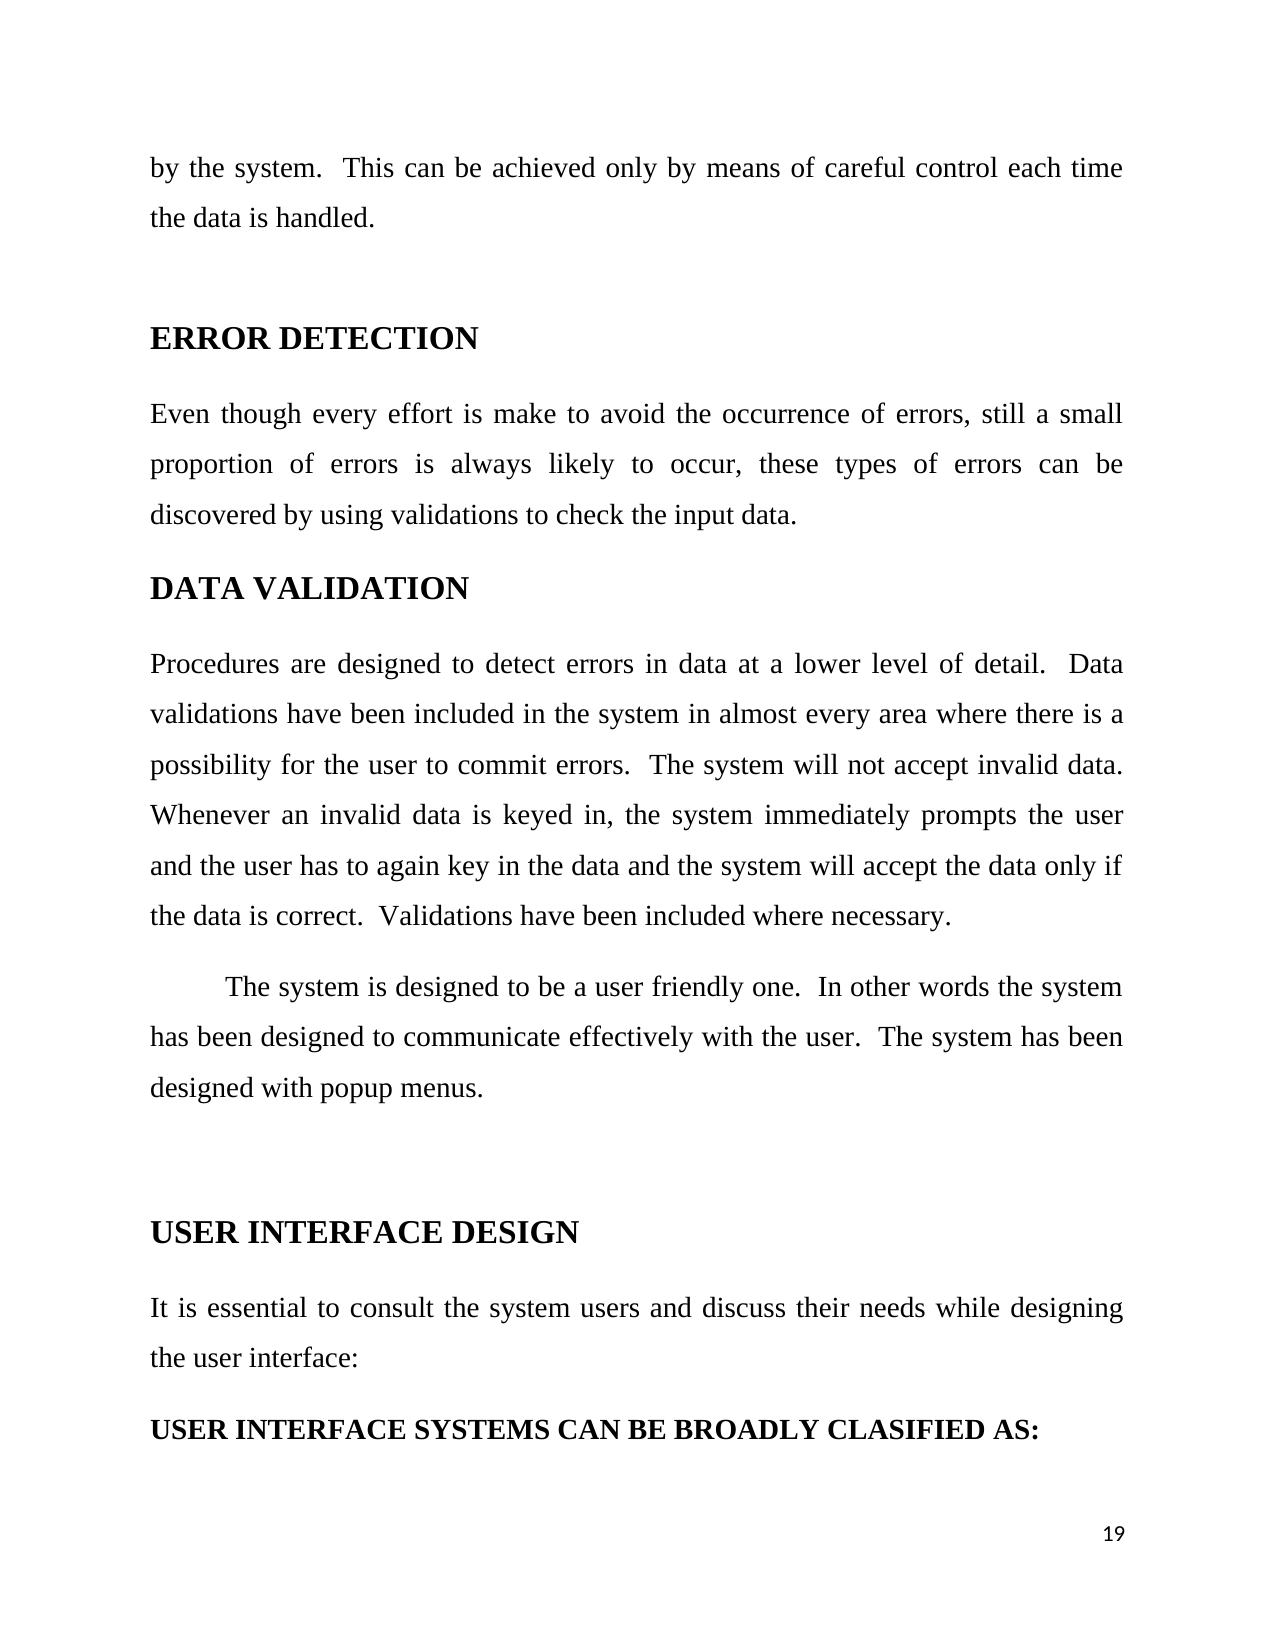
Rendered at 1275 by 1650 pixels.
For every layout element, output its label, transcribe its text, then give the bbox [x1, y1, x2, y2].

text USER INTERFACE DESIGN [150, 1212, 1125, 1250]
text USER INTERFACE SYSTEMS CAN BE BROADLY CLASIFIED AS: [150, 1412, 1125, 1445]
text It is essential to consult the system users and discuss their needs while designing the user interface: [150, 1290, 1125, 1374]
text DATA VALIDATION [150, 568, 1125, 606]
text Procedures are designed to detect errors in data at a lower level of detail. Data validations have been included in the system in almost every area where there is a possibility for the user to commit errors. The system will not accept invalid data. Whenever an invalid data is keyed in, the system immediately prompts the user and the user has to again key in the data and the system will accept the data only if the data is correct. Validations have been included where necessary. [150, 646, 1125, 931]
text Even though every effort is make to avoid the occurrence of errors, still a small proportion of errors is always likely to occur, these types of errors can be discovered by using validations to check the input data. [150, 396, 1125, 530]
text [150, 150, 1125, 234]
text ERROR DETECTION [150, 318, 1125, 356]
text The system is designed to be a user friendly one. In other words the system has been designed to communicate effectively with the user. The system has been designed with popup menus. [150, 969, 1125, 1103]
